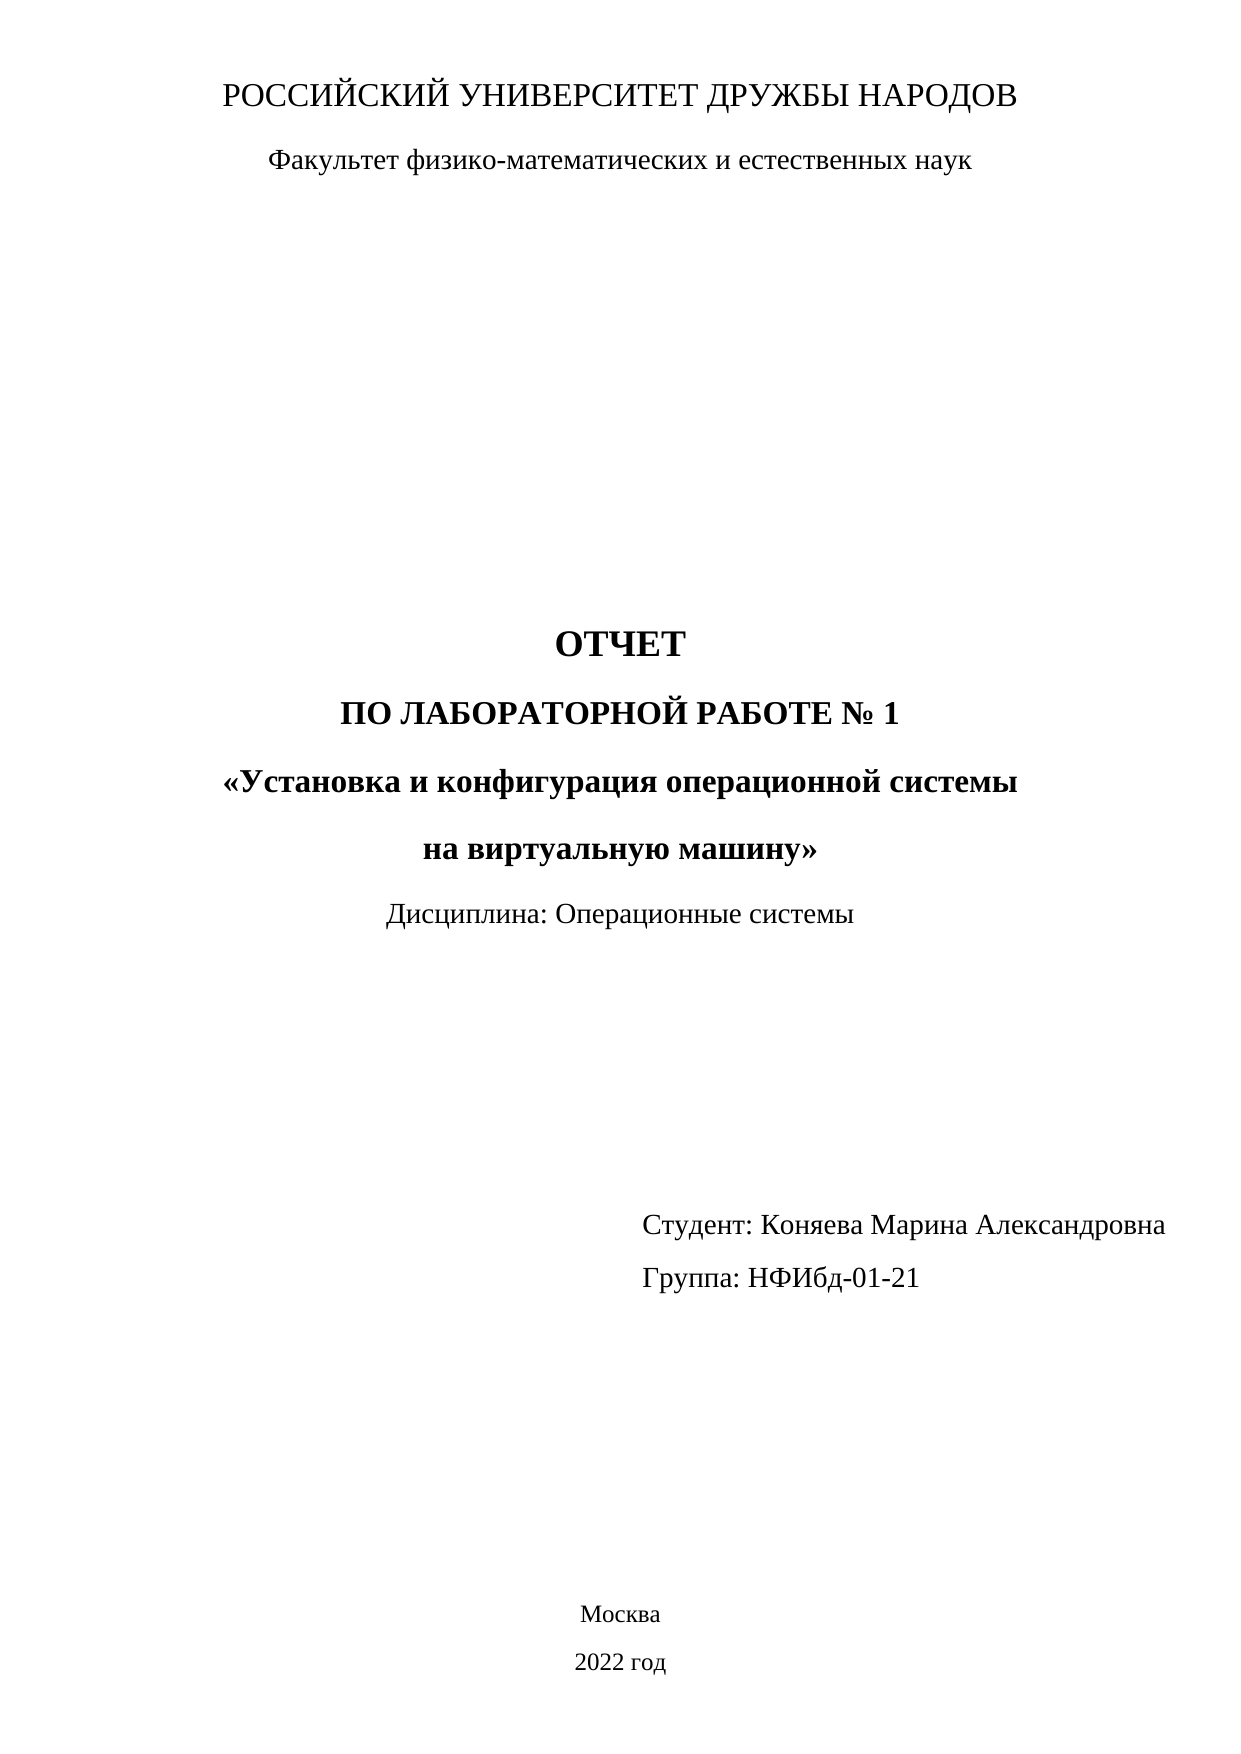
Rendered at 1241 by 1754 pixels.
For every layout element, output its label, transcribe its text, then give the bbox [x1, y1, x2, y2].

text Группа: НФИбд-01-21 [642, 1260, 1171, 1294]
text на виртуальную машину» [75, 828, 1165, 867]
text РОССИЙСКИЙ УНИВЕРСИТЕТ ДРУЖБЫ НАРОДОВ [75, 75, 1165, 113]
text Дисциплина: Операционные системы [75, 896, 1165, 929]
text ПО ЛАБОРАТОРНОЙ РАБОТЕ № 1 [75, 693, 1165, 732]
text ОТЧЕТ [75, 621, 1165, 664]
text 2022 год [75, 1647, 1165, 1676]
text Факультет физико-математических и естественных наук [75, 142, 1165, 176]
text Студент: Коняева Марина Александровна [642, 1207, 1171, 1241]
text «Установка и конфигурация операционной системы [75, 761, 1165, 799]
text Москва [75, 1599, 1165, 1628]
